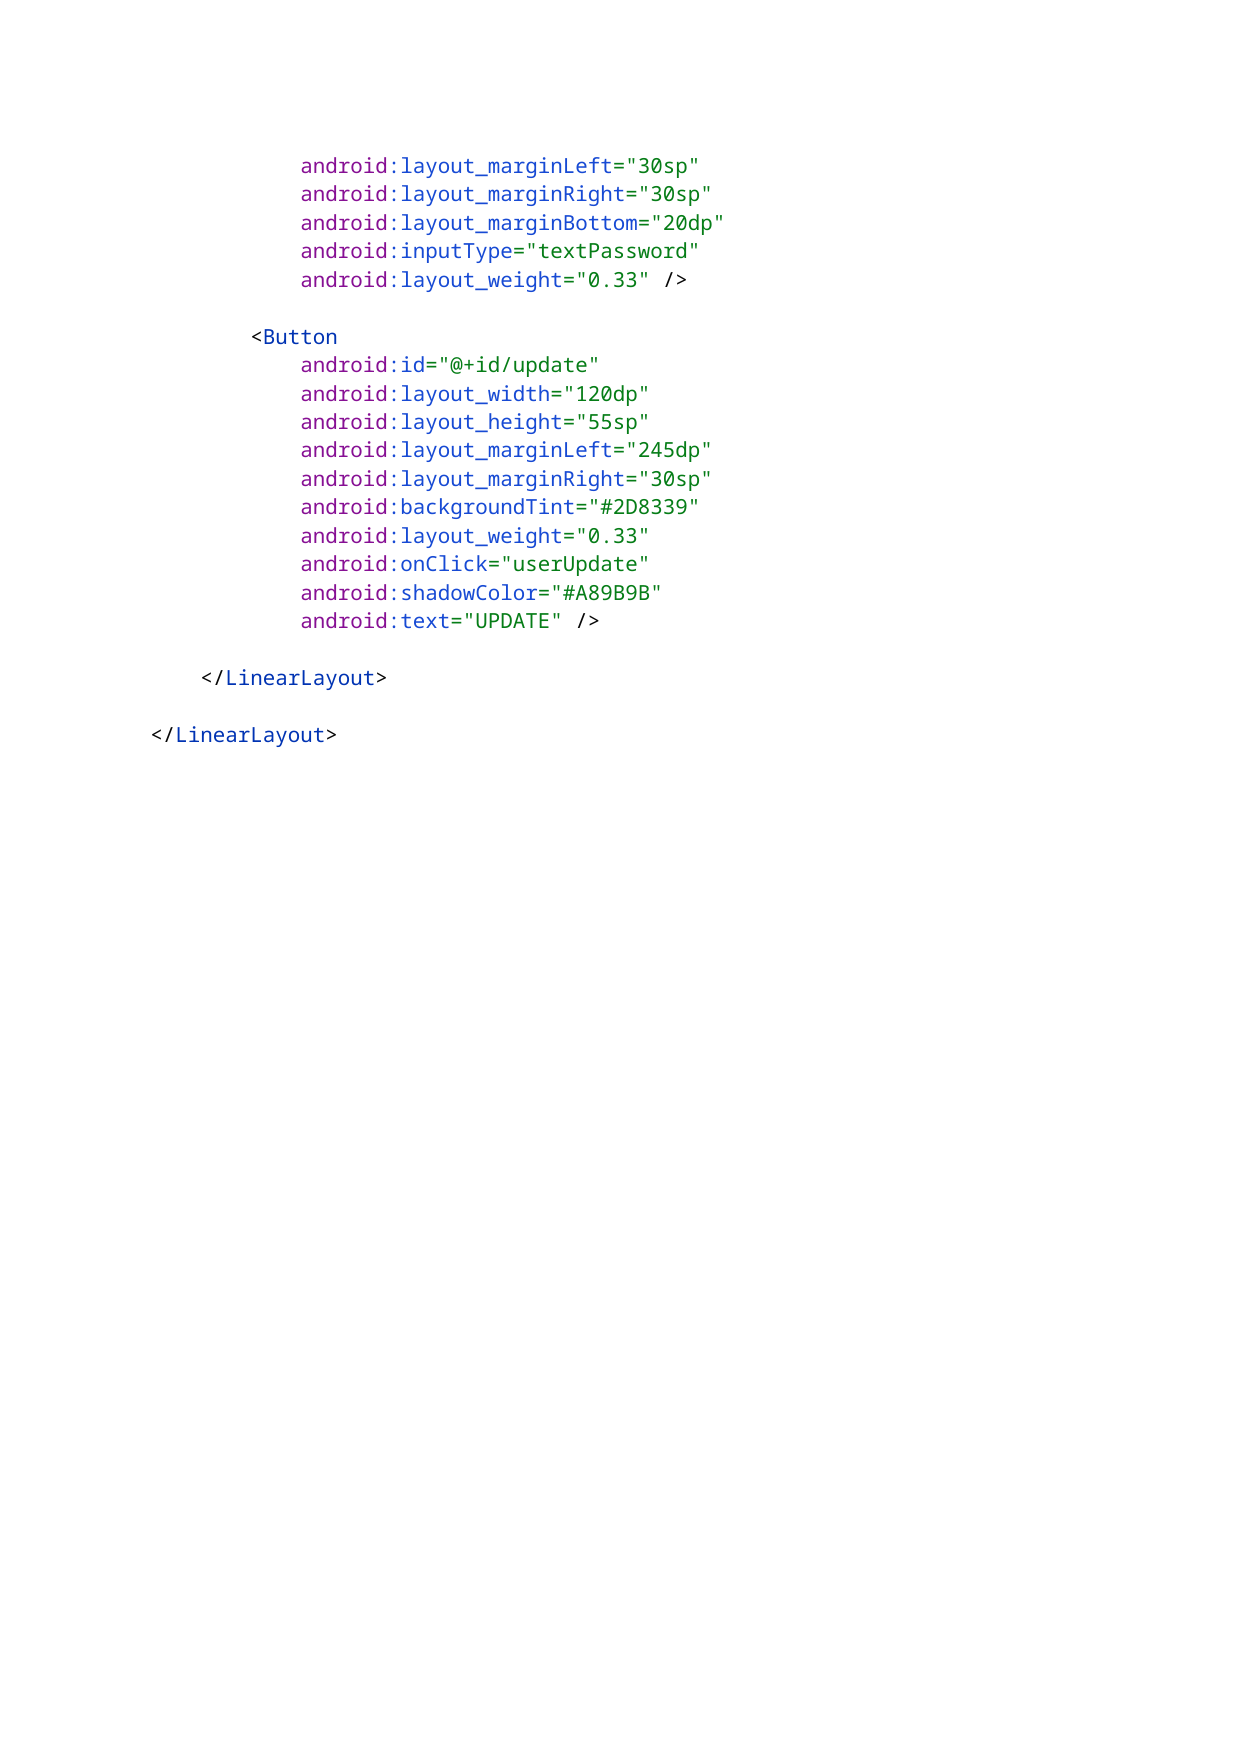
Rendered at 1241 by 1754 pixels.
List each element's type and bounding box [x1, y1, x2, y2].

text [150, 151, 1102, 748]
